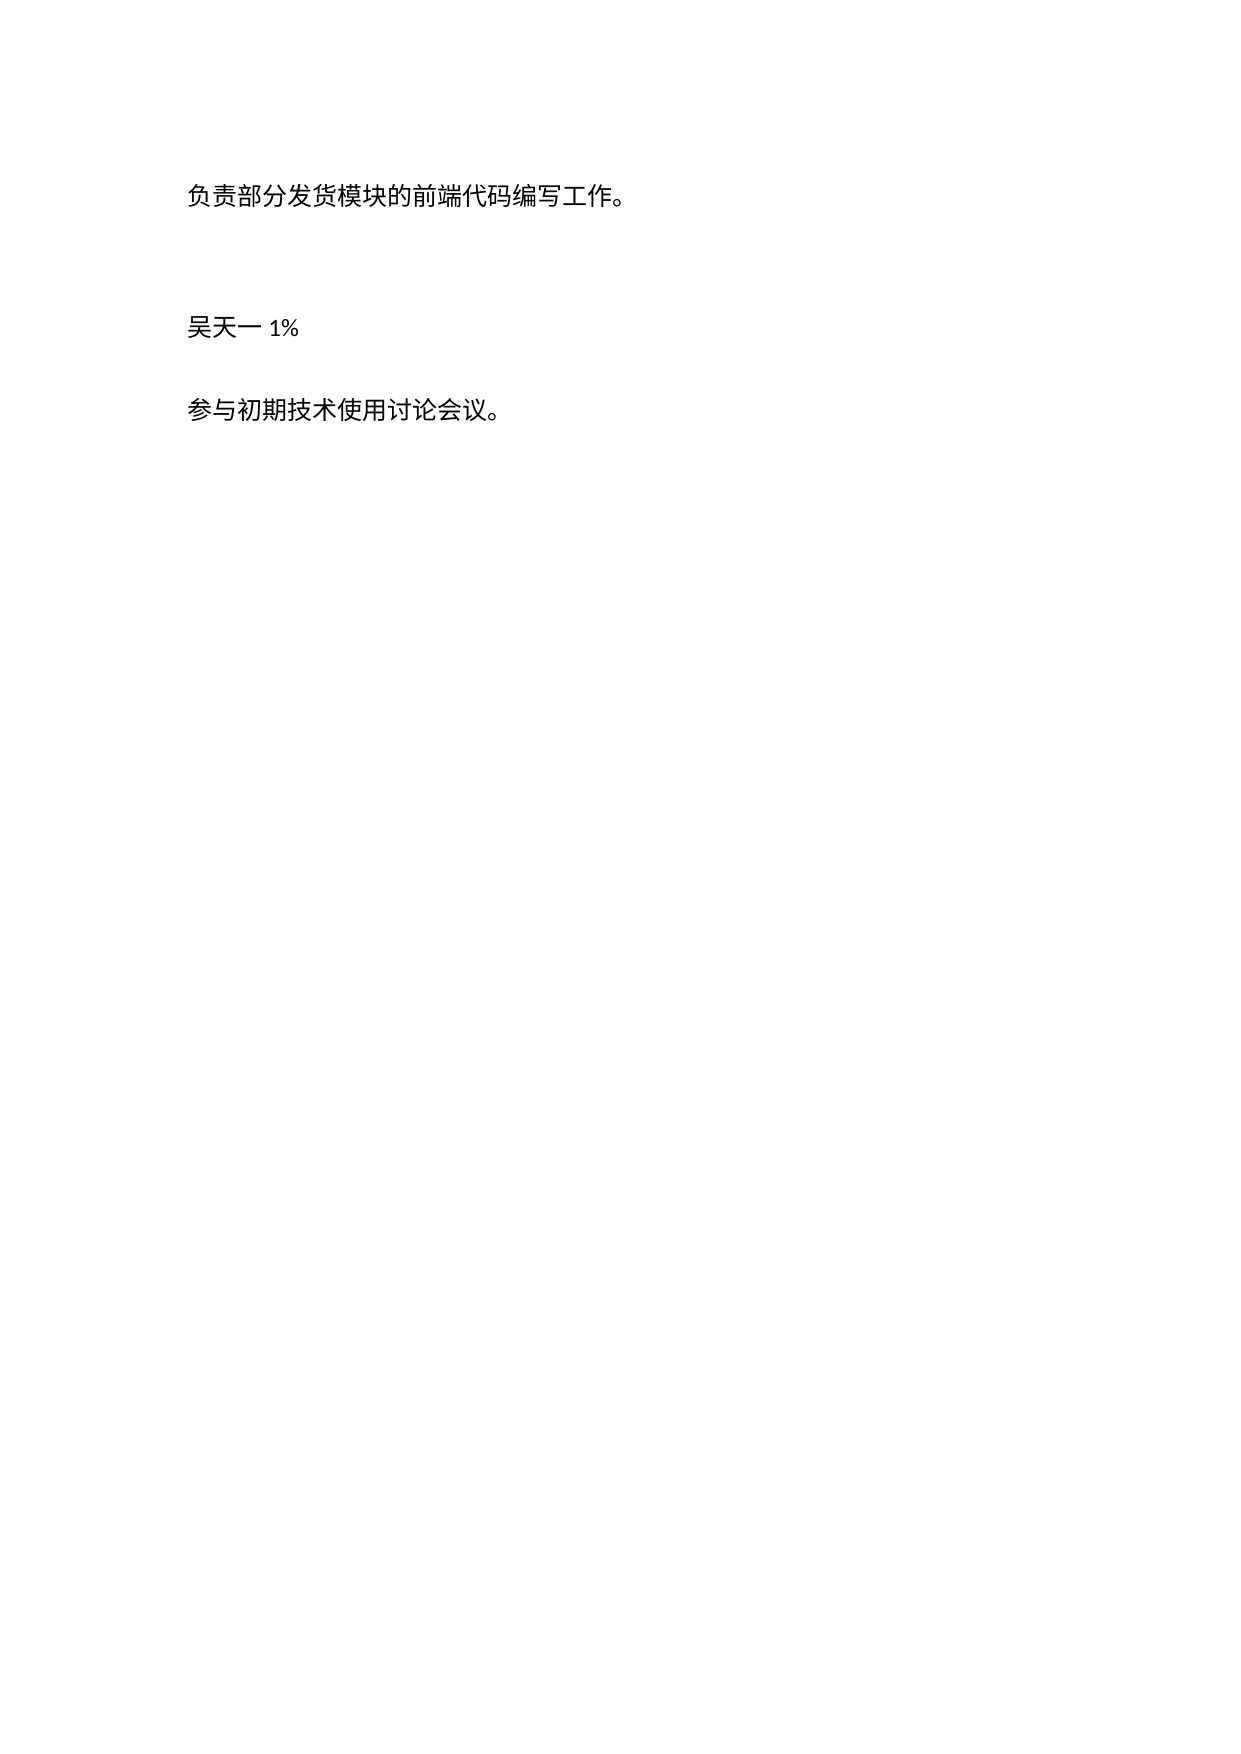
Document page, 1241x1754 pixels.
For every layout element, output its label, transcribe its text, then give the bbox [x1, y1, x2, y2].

text 参与初期技术使用讨论会议。 [187, 376, 1053, 441]
text 吴天一 1% [187, 293, 1053, 358]
text 负责部分发货模块的前端代码编写工作。 [187, 162, 1053, 227]
